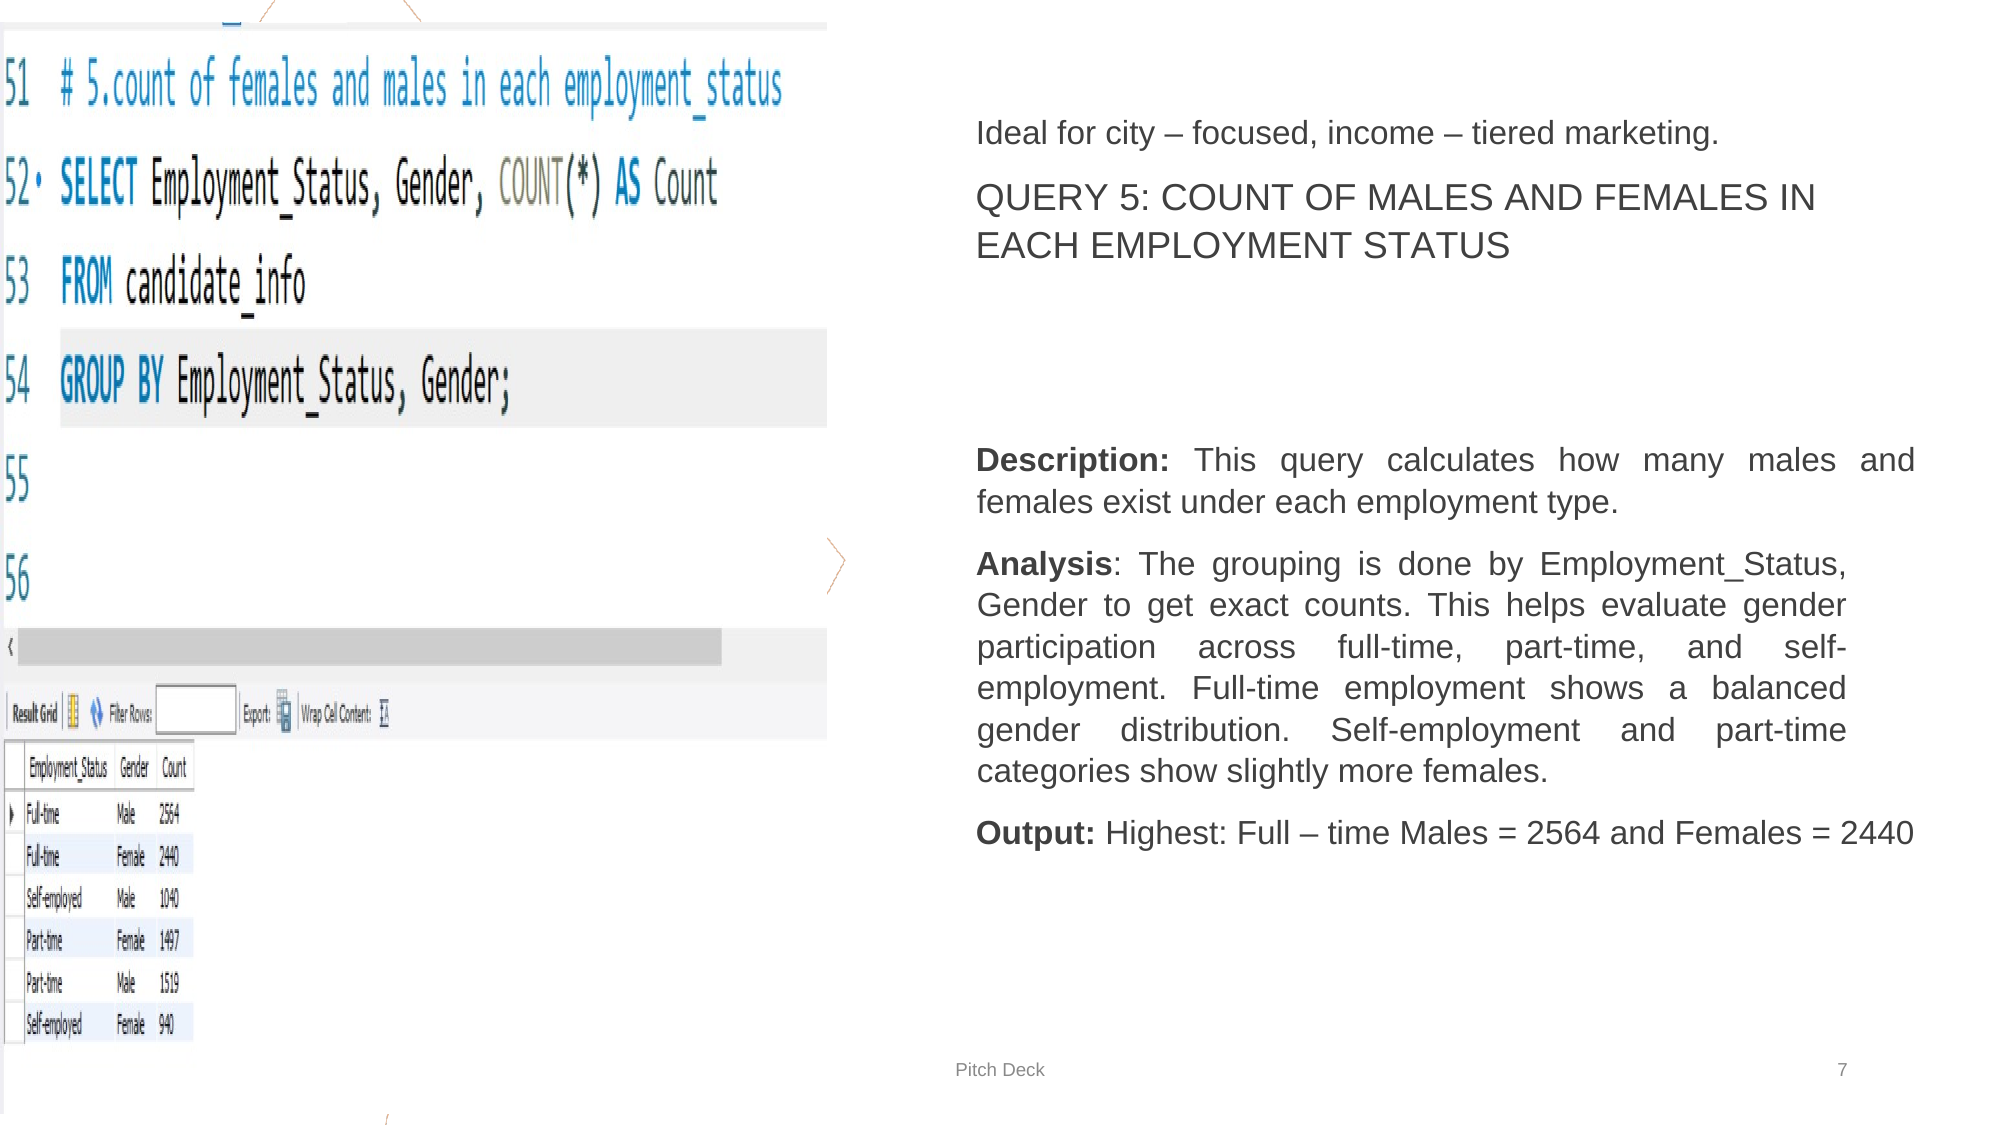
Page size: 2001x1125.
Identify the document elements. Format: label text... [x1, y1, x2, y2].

text Analysis: The grouping is done by Employment_Status, Gender to get exact counts. This helps evaluate gender participation across full-time, part-time, and self-employment. Full-time employment shows a balanced gender distribution. Self-employment and part-time categories show slightly more females. [893, 544, 1848, 789]
text QUERY 5: COUNT OF MALES AND FEMALES IN [893, 175, 1931, 218]
picture [0, 0, 893, 1125]
text Output: Highest: Full – time Males = 2564 and Females = 2440 [893, 813, 1973, 851]
text Description: This query calculates how many males and females exist under each employment type. [893, 440, 1916, 520]
text Ideal for city – focused, income – tiered marketing. [893, 113, 1973, 152]
text EACH EMPLOYMENT STATUS [893, 223, 1931, 266]
